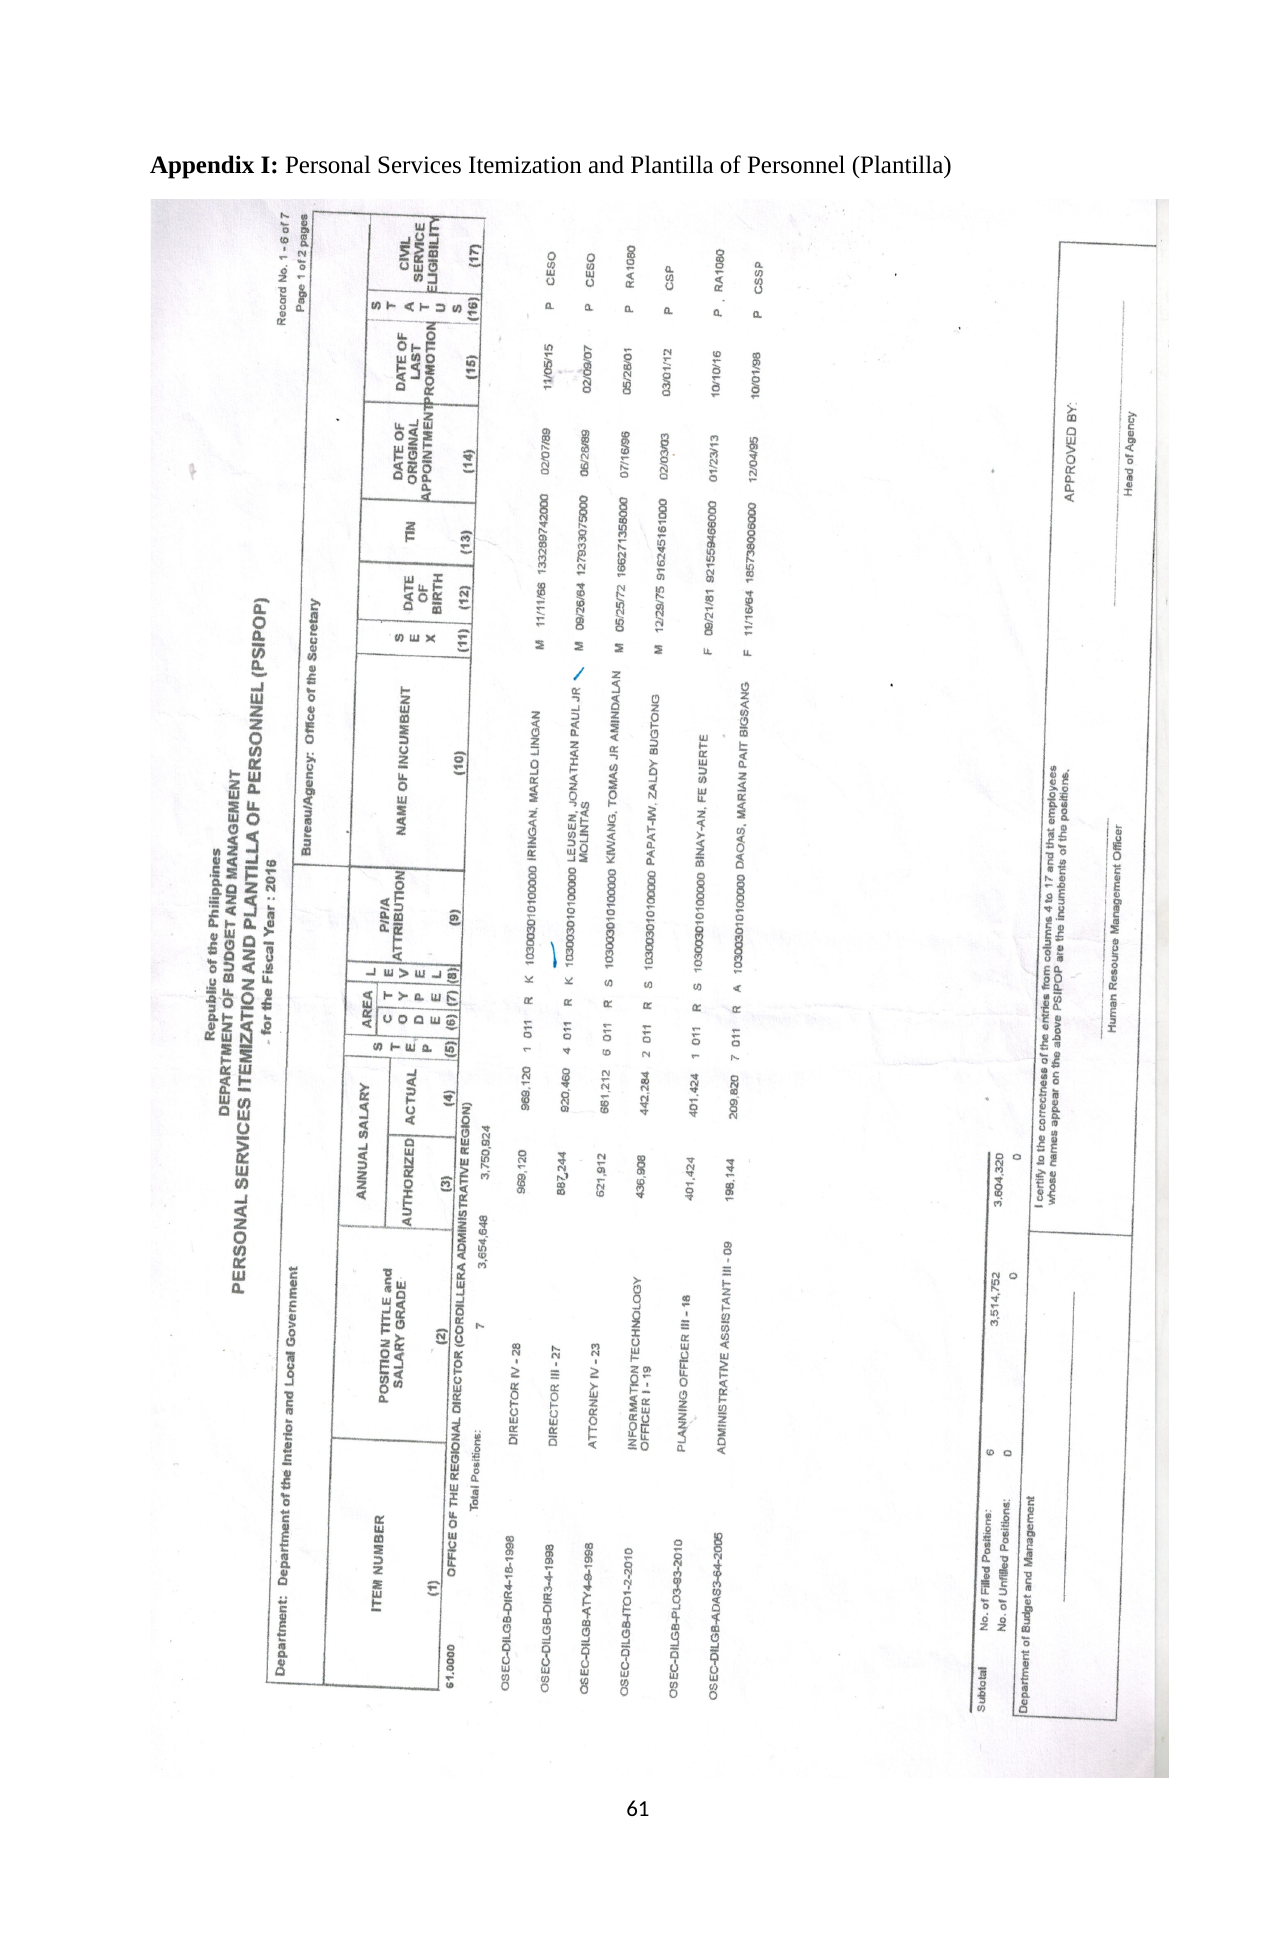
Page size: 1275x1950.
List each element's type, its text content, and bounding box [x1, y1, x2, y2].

picture [152, 200, 1169, 1776]
text Appendix I: Personal Services Itemization and Plantilla of Personnel (Plantilla) [150, 150, 1125, 179]
